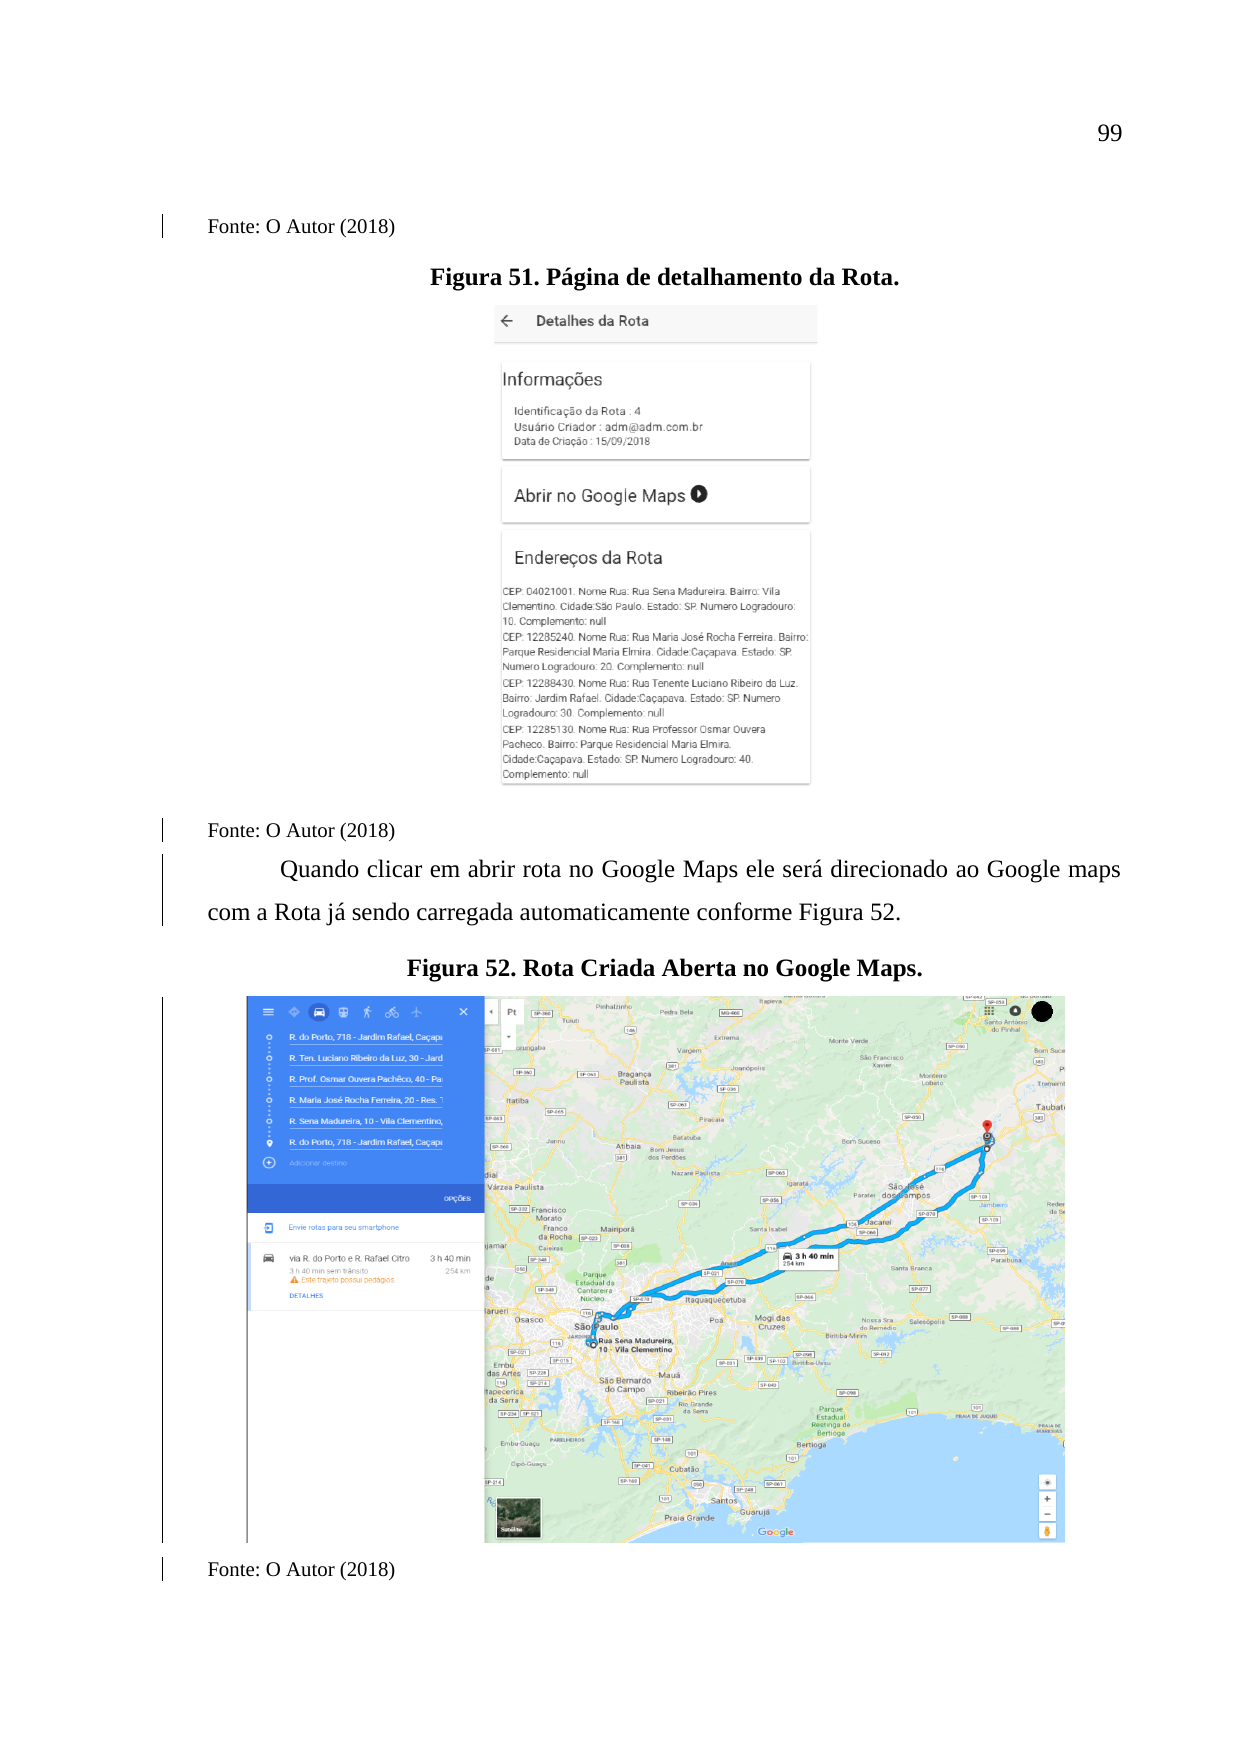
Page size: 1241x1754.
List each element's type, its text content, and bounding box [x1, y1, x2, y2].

text Fonte: O Autor (2018) [207, 818, 1122, 842]
text Fonte: O Autor (2018) [207, 1557, 1122, 1581]
picture [494, 305, 818, 788]
picture [246, 996, 1066, 1543]
text Fonte: O Autor (2018) [207, 213, 1122, 238]
text Figura 51. Página de detalhamento da Rota. [207, 262, 1122, 291]
text Quando clicar em abrir rota no Google Maps ele será direcionado ao Google maps com a Rota já sendo carregada automaticamente conforme Figura 52. [207, 854, 1122, 926]
text Figura 52. Rota Criada Aberta no Google Maps. [207, 953, 1122, 982]
